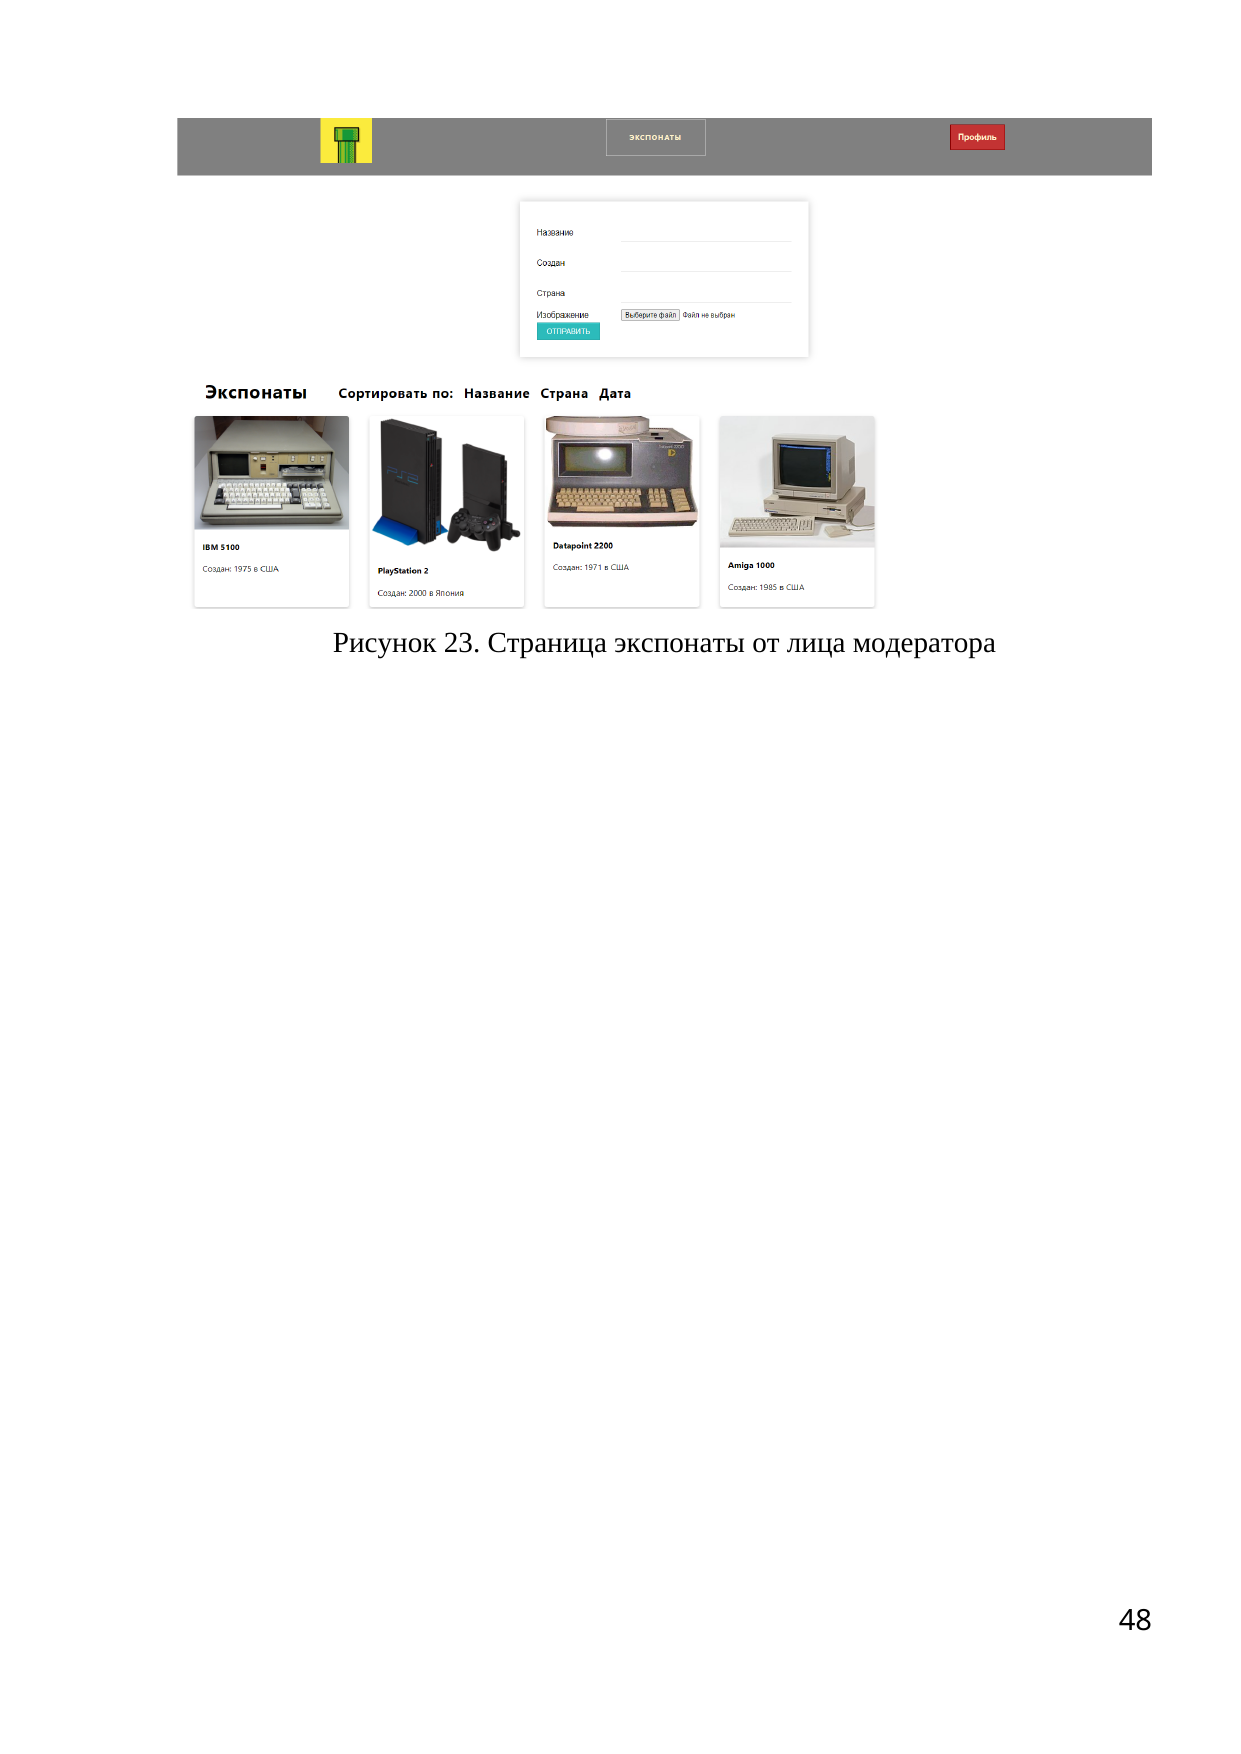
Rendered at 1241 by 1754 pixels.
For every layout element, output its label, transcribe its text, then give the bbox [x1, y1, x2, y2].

picture [177, 118, 1152, 609]
text Рисунок 23. Страница экспонаты от лица модератора [177, 609, 1152, 659]
